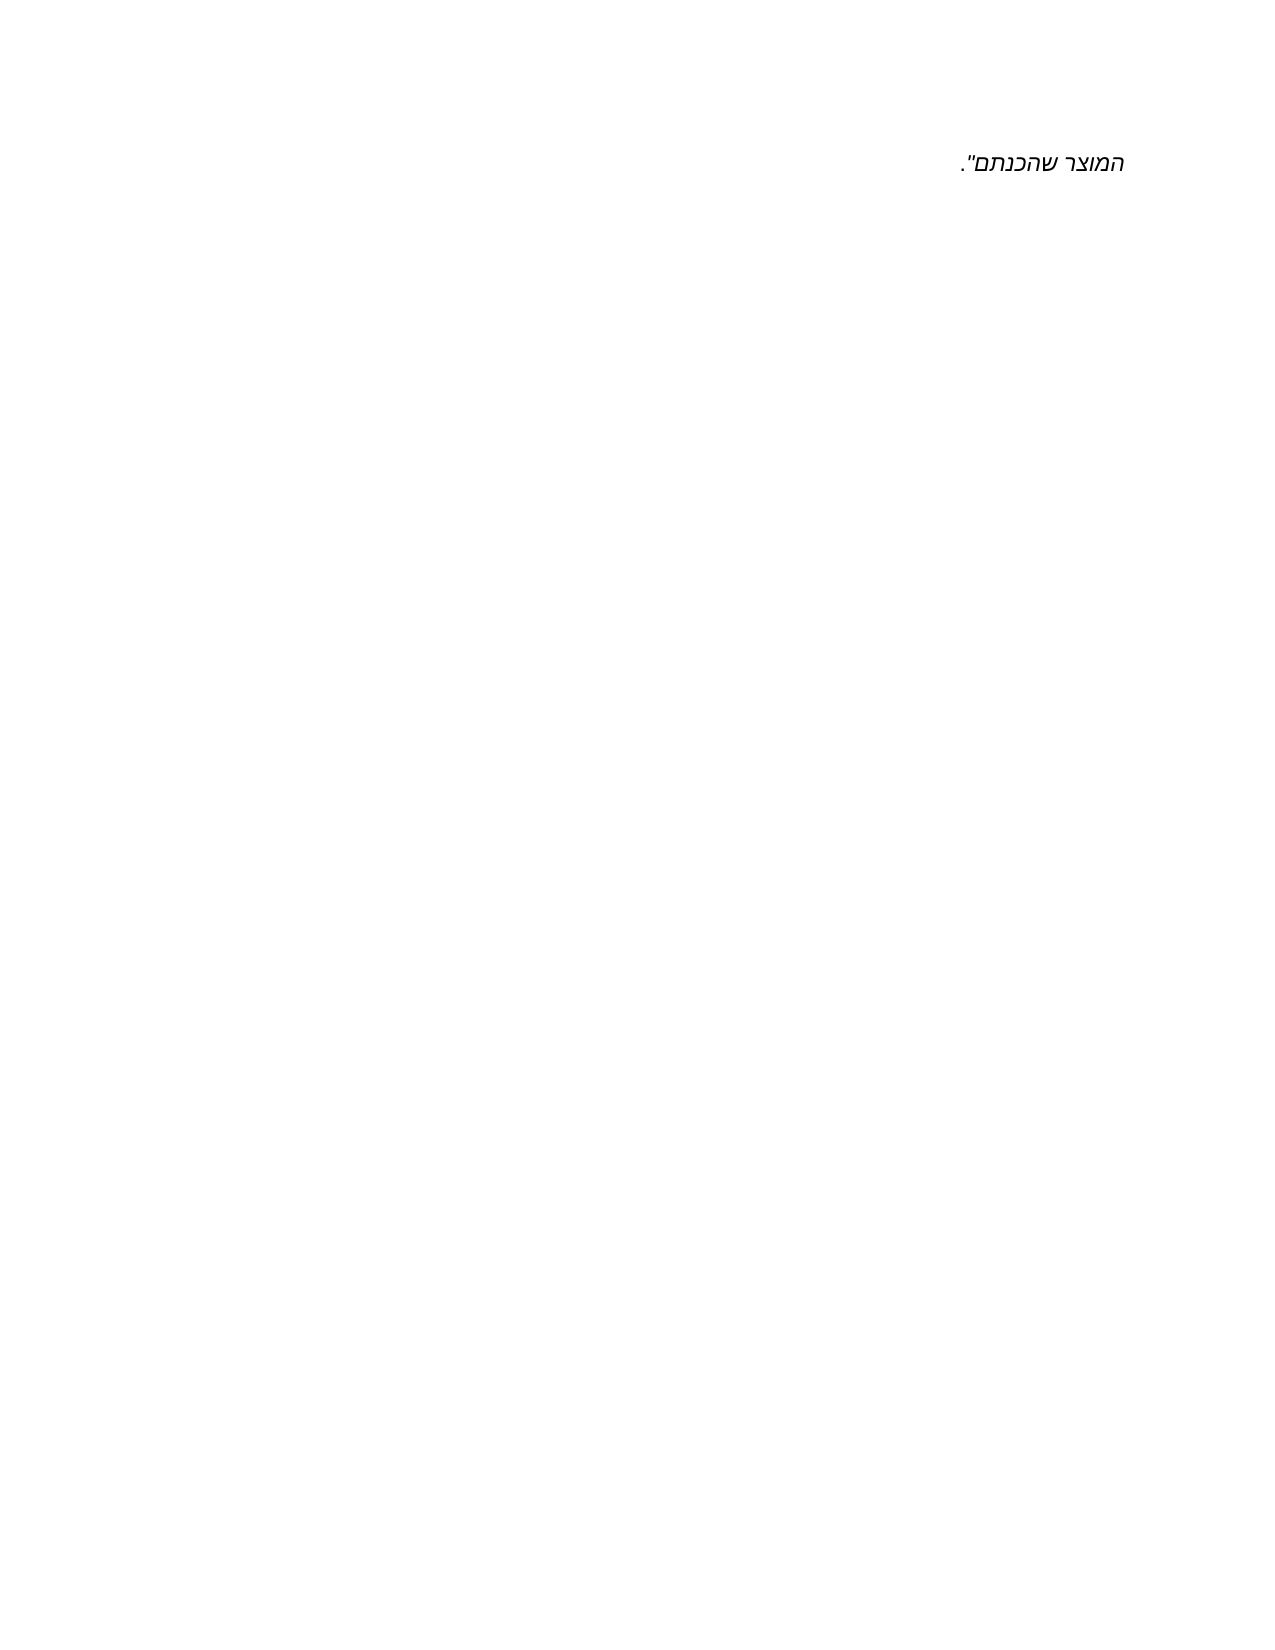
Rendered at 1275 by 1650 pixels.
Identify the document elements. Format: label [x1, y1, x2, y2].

text [187, 150, 1125, 334]
